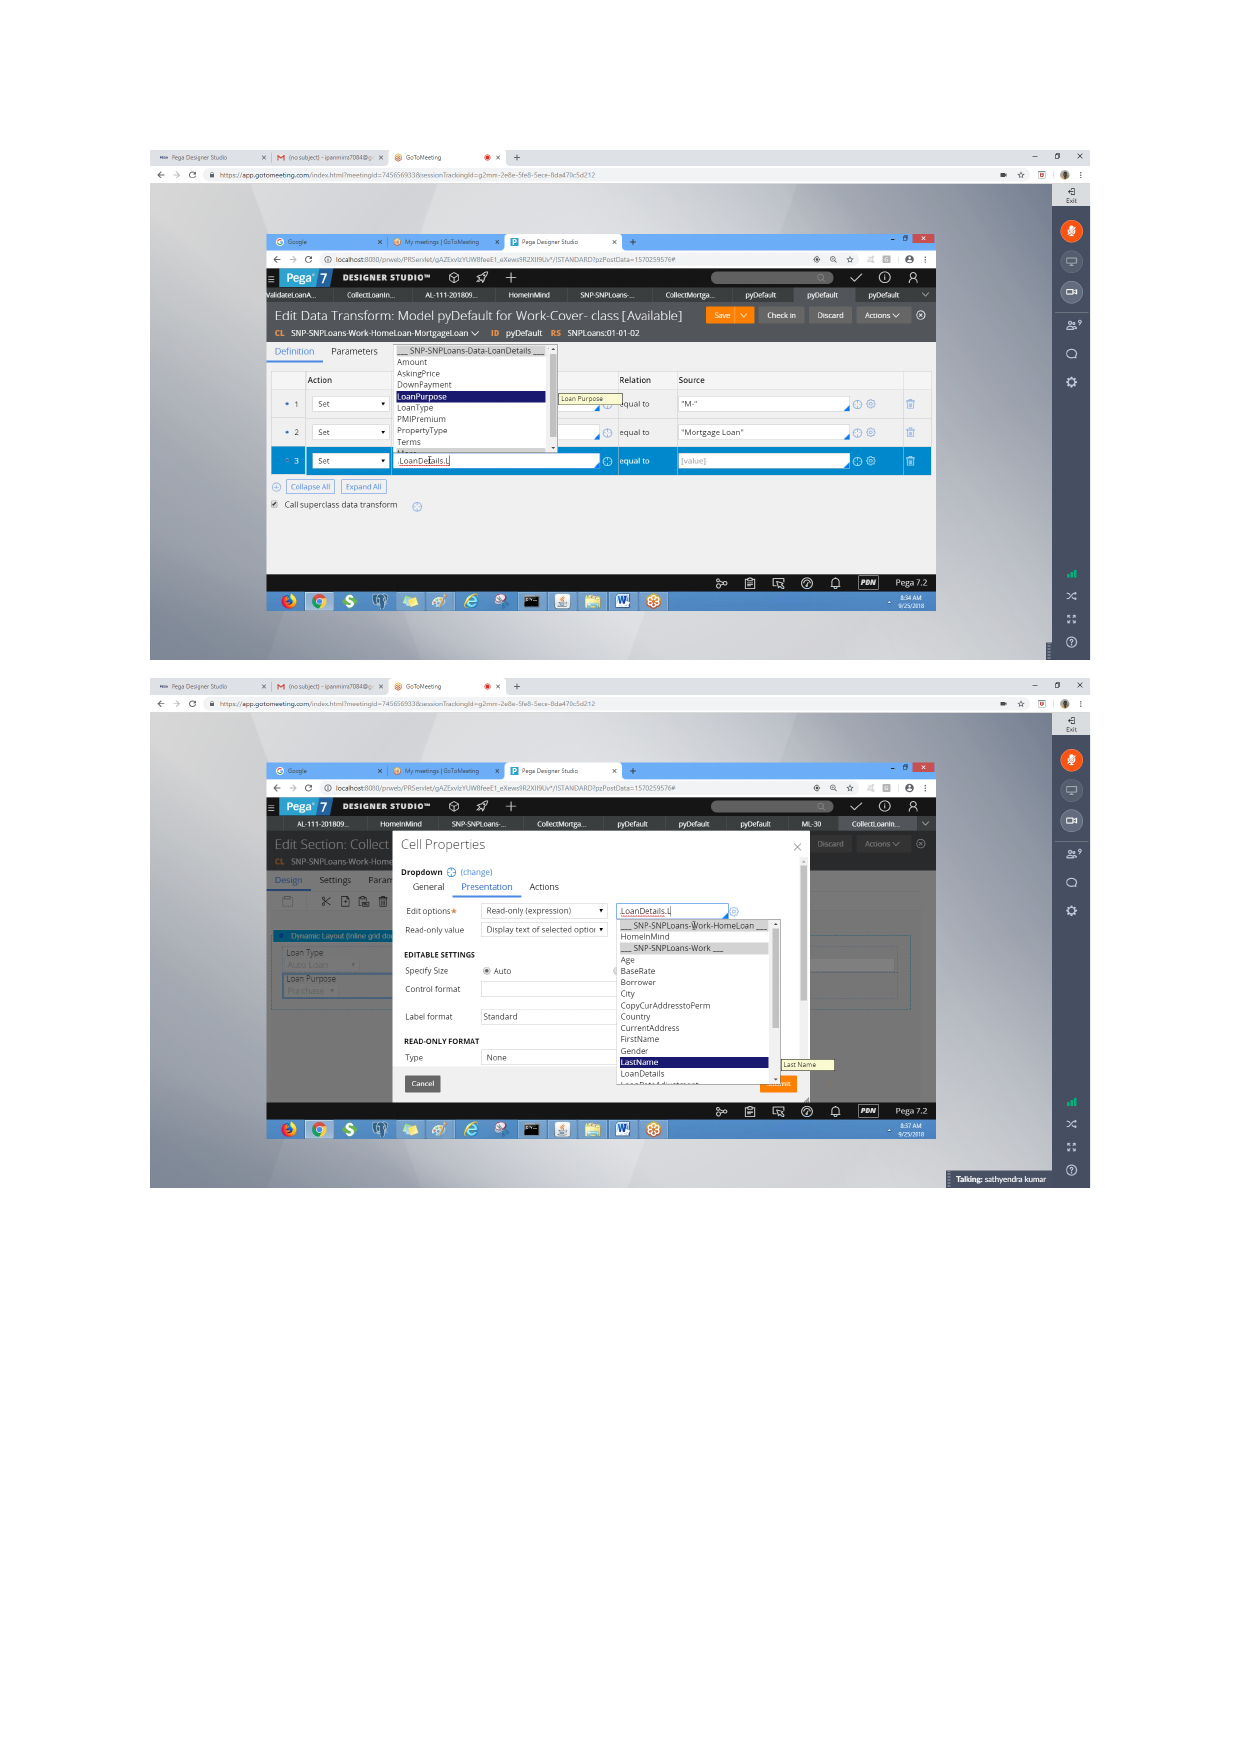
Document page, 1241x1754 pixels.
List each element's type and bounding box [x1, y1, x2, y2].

picture [150, 678, 1091, 1188]
picture [150, 150, 1091, 660]
